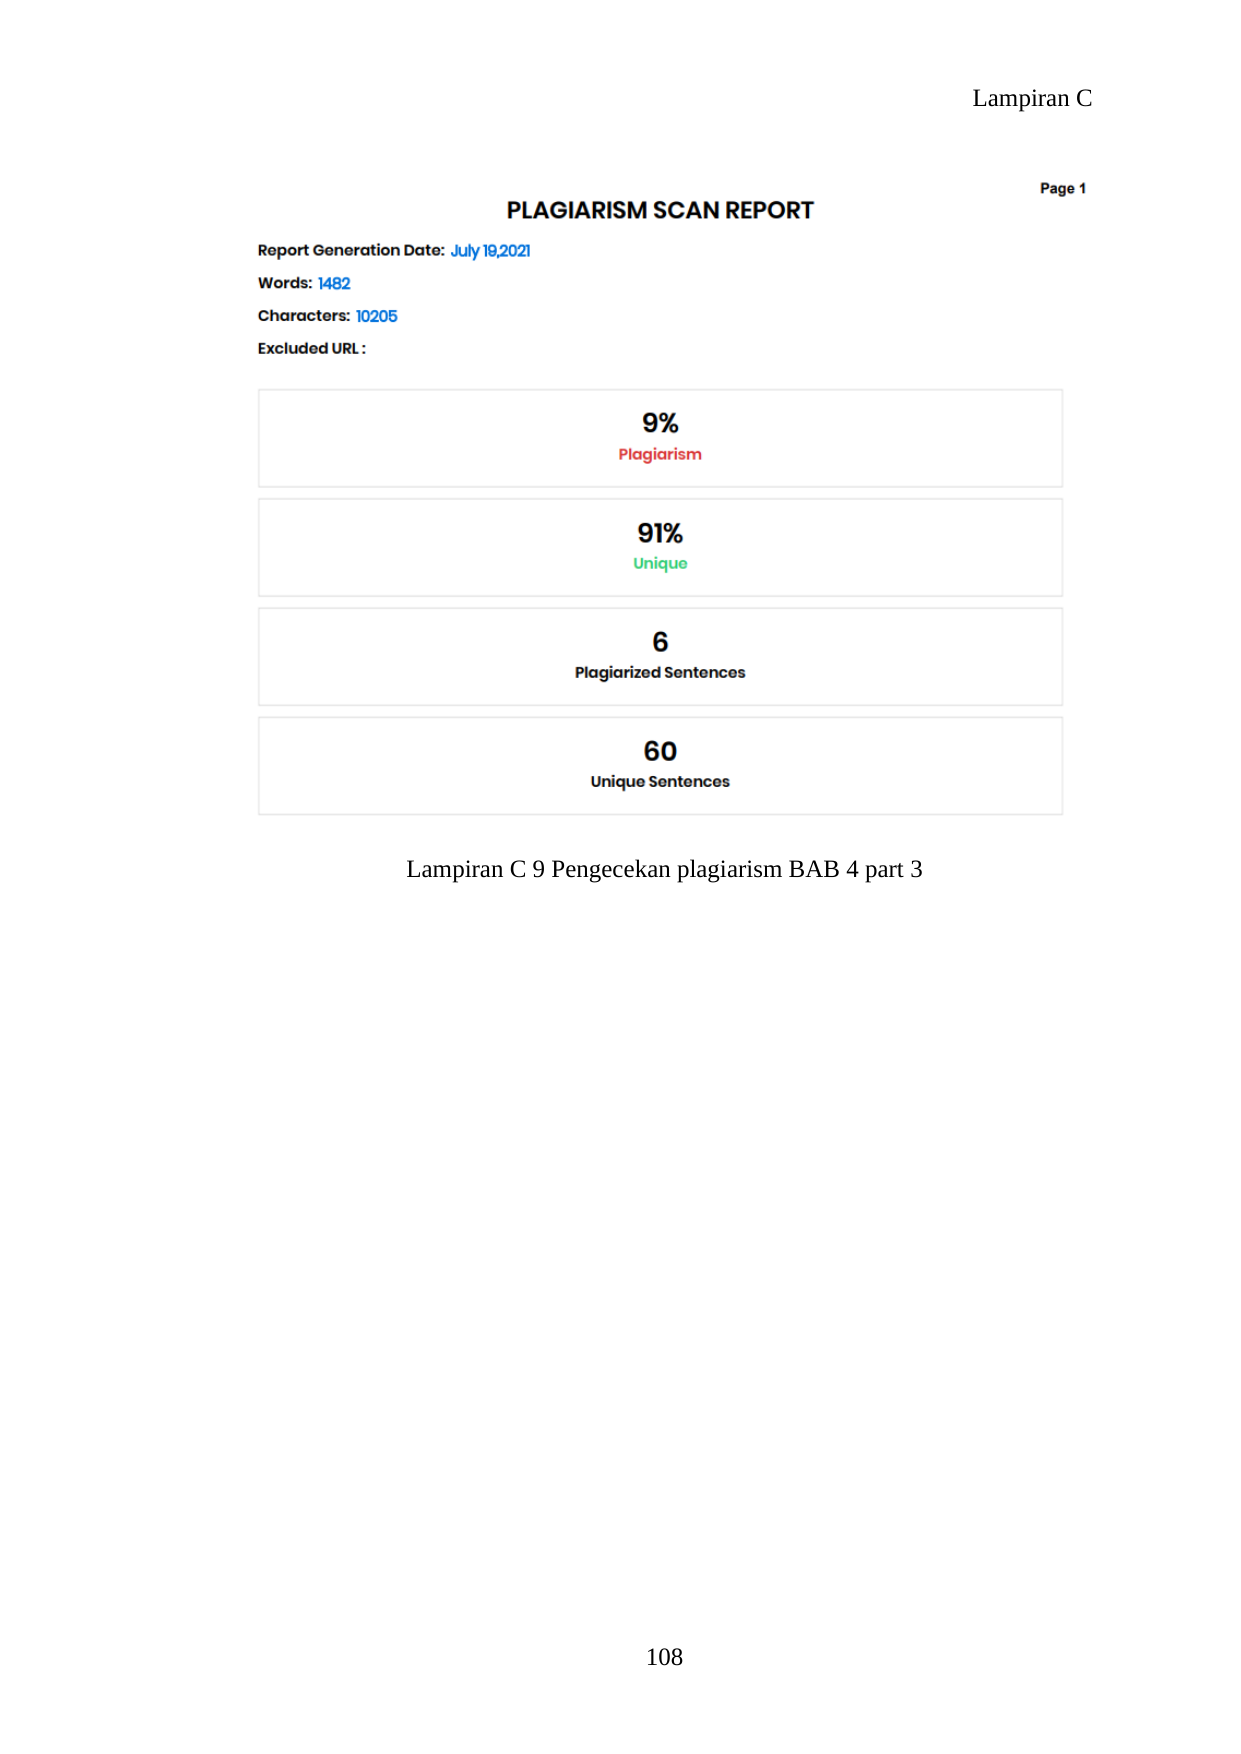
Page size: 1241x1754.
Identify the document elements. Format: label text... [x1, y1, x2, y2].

text Lampiran C 9 Pengecekan plagiarism BAB 4 part 3 [236, 854, 1092, 883]
picture [236, 177, 1093, 835]
